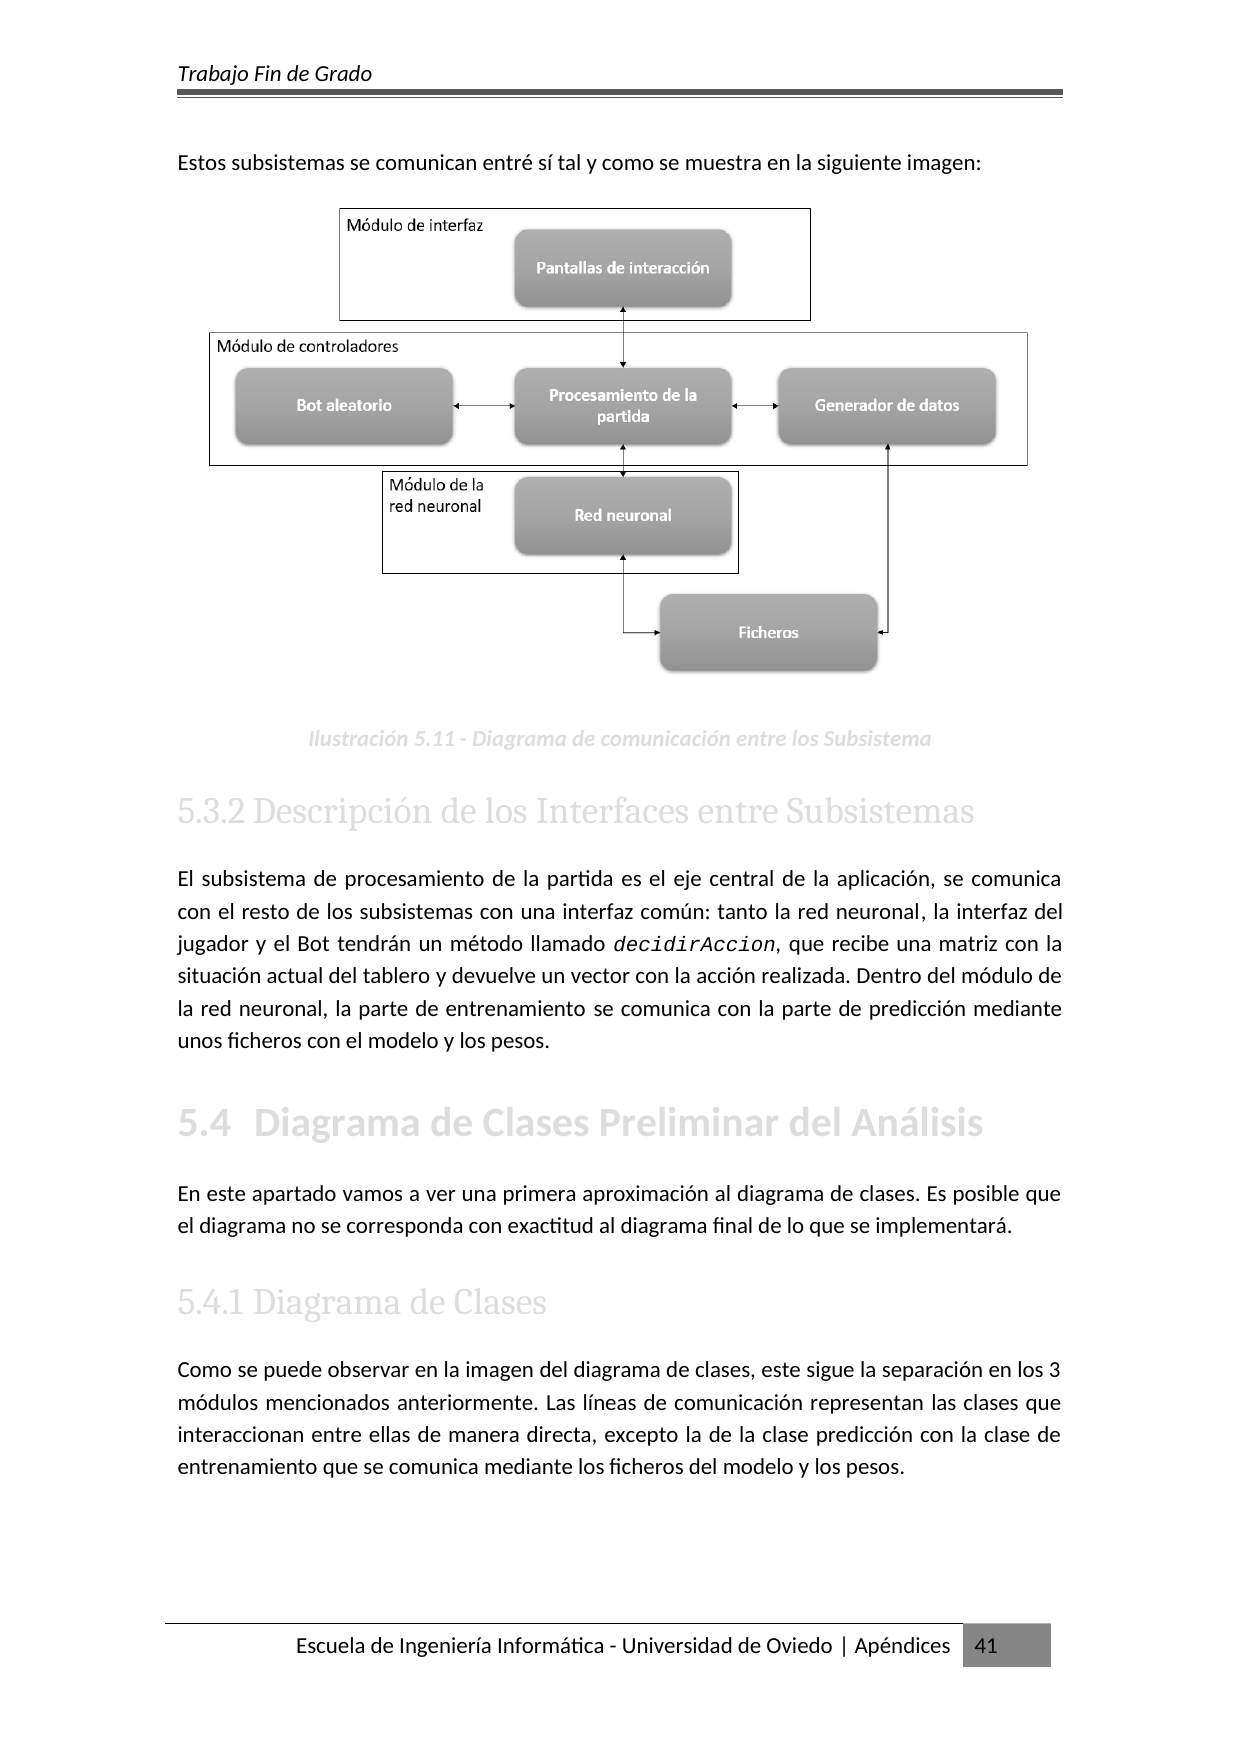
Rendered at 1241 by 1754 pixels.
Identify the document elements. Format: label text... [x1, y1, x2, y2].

picture [194, 200, 1046, 700]
text Como se puede observar en la imagen del diagrama de clases, este sigue la separación en los 3 módulos mencionados anteriormente. Las líneas de comunicación representan las clases que interaccionan entre ellas de manera directa, excepto la de la clase predicción con la clase de entrenamiento que se comunica mediante los ficheros del modelo y los pesos. [177, 1356, 1063, 1480]
text En este apartado vamos a ver una primera aproximación al diagrama de clases. Es posible que el diagrama no se corresponda con exactitud al diagrama final de lo que se implementará. [177, 1179, 1063, 1239]
subtitle Diagrama de Clases [177, 1281, 1063, 1324]
subtitle Descripción de los Interfaces entre Subsistemas [177, 790, 1063, 833]
text El subsistema de procesamiento de la partida es el eje central de la aplicación, se comunica con el resto de los subsistemas con una interfaz común: tanto la red neuronal, la interfaz del jugador y el Bot tendrán un método llamado decidirAccion, que recibe una matriz con la situación actual del tablero y devuelve un vector con la acción realizada. Dentro del módulo de la red neuronal, la parte de entrenamiento se comunica con la parte de predicción mediante unos ficheros con el modelo y los pesos. [177, 864, 1063, 1054]
subtitle Diagrama de Clases Preliminar del Análisis [177, 1096, 1063, 1147]
text Estos subsistemas se comunican entré sí tal y como se muestra en la siguiente imagen: [177, 148, 1063, 176]
